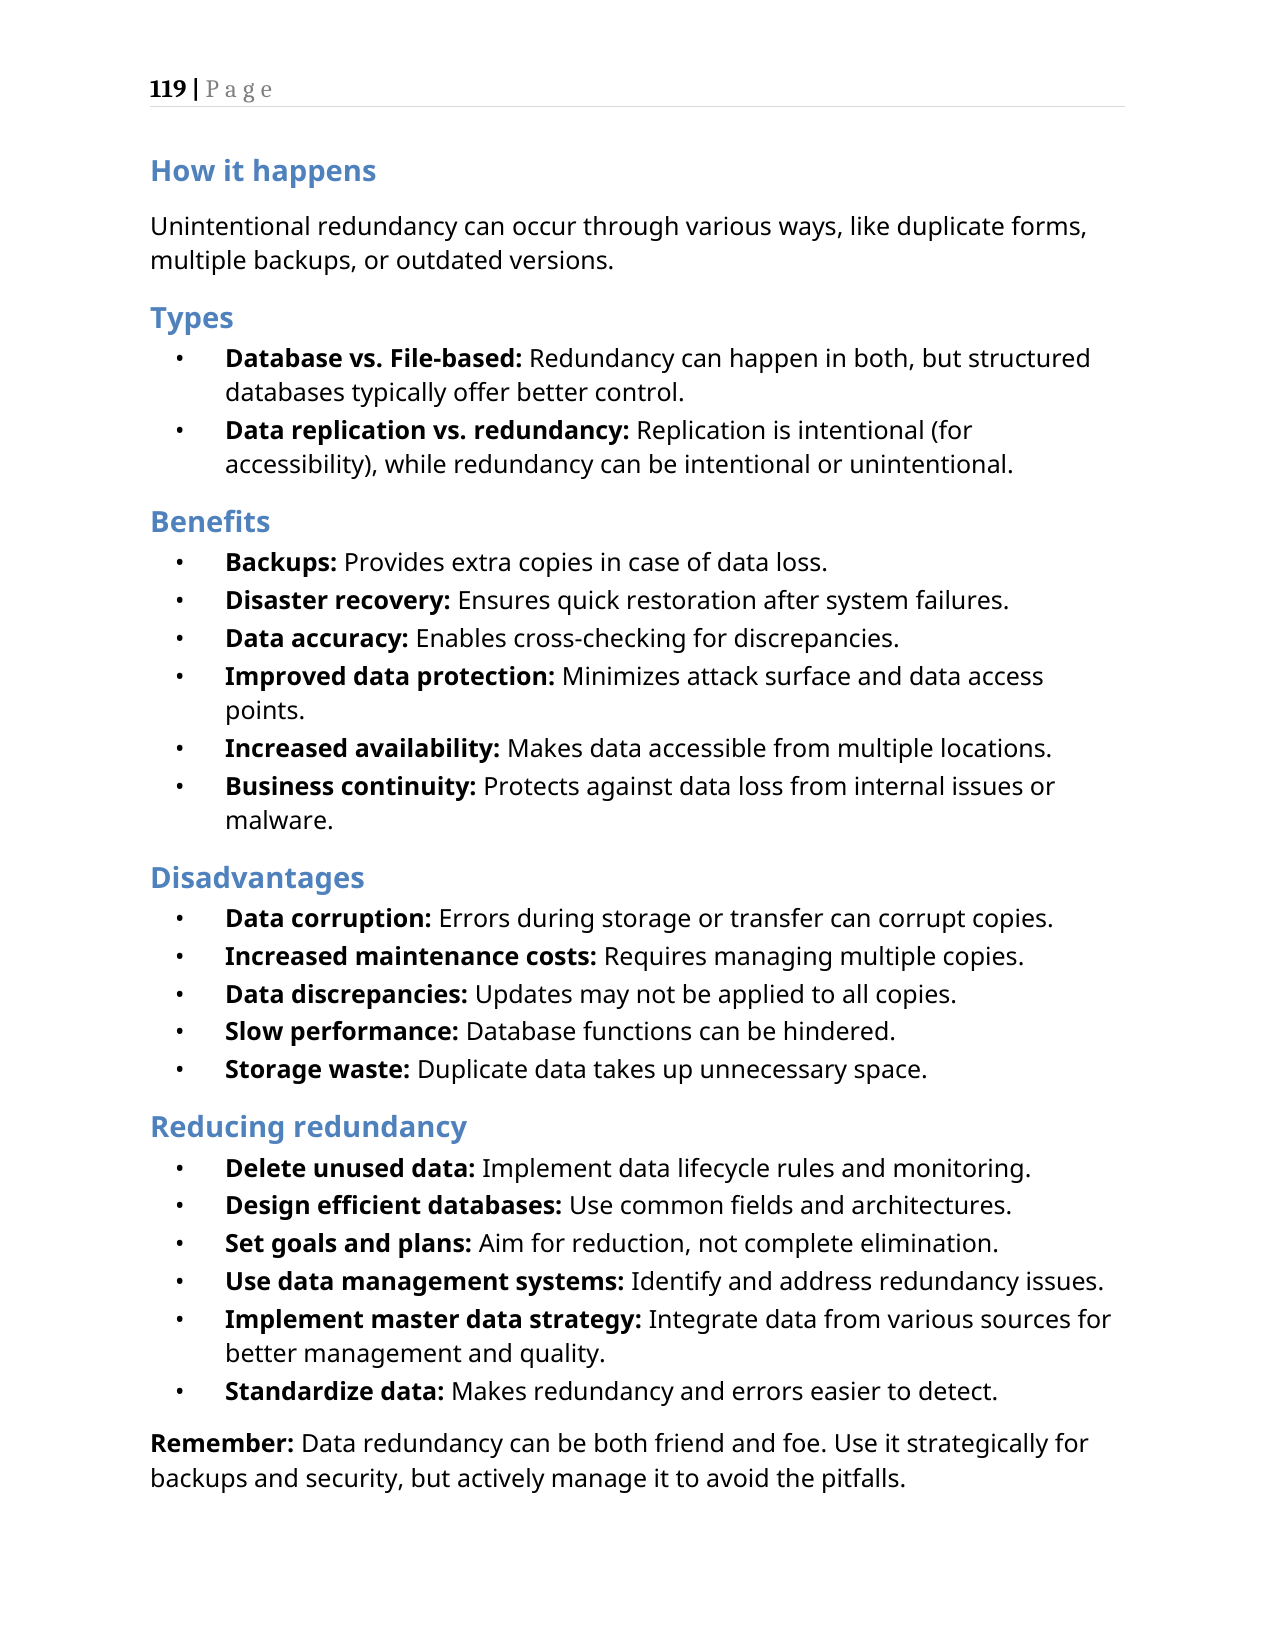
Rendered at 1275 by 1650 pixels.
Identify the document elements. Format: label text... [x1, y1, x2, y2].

list Database vs. File-based: Redundancy can happen in both, but structured databases typically offer better control. [175, 341, 1125, 409]
list Data accuracy: Enables cross-checking for discrepancies. [175, 621, 1125, 655]
list Slow performance: Database functions can be hindered. [175, 1014, 1125, 1048]
text Remember: Data redundancy can be both friend and foe. Use it strategically for backups and security, but actively manage it to avoid the pitfalls. [150, 1426, 1125, 1494]
list Design efficient databases: Use common fields and architectures. [175, 1188, 1125, 1222]
list Delete unused data: Implement data lifecycle rules and monitoring. [175, 1150, 1125, 1184]
list Business continuity: Protects against data loss from internal issues or malware. [175, 768, 1125, 836]
list Backups: Provides extra copies in case of data loss. [175, 545, 1125, 579]
list Use data management systems: Identify and address redundancy issues. [175, 1264, 1125, 1298]
list Set goals and plans: Aim for reduction, not complete elimination. [175, 1226, 1125, 1260]
list Storage waste: Duplicate data takes up unnecessary space. [175, 1052, 1125, 1086]
subtitle Reducing redundancy [150, 1107, 1125, 1146]
subtitle Disadvantages [150, 857, 1125, 897]
subtitle How it happens [150, 150, 1125, 190]
list Data discrepancies: Updates may not be applied to all copies. [175, 976, 1125, 1010]
list Increased availability: Makes data accessible from multiple locations. [175, 730, 1125, 764]
list Improved data protection: Minimizes attack surface and data access points. [175, 658, 1125, 727]
subtitle Benefits [150, 502, 1125, 541]
list Increased maintenance costs: Requires managing multiple copies. [175, 938, 1125, 972]
list Data corruption: Errors during storage or transfer can corrupt copies. [175, 901, 1125, 935]
list Disaster recovery: Ensures quick restoration after system failures. [175, 583, 1125, 617]
list Implement master data strategy: Integrate data from various sources for better management and quality. [175, 1301, 1125, 1369]
list Data replication vs. redundancy: Replication is intentional (for accessibility), while redundancy can be intentional or unintentional. [175, 413, 1125, 481]
text Unintentional redundancy can occur through various ways, like duplicate forms, multiple backups, or outdated versions. [150, 208, 1125, 277]
subtitle Types [150, 297, 1125, 337]
list Standardize data: Makes redundancy and errors easier to detect. [175, 1373, 1125, 1407]
